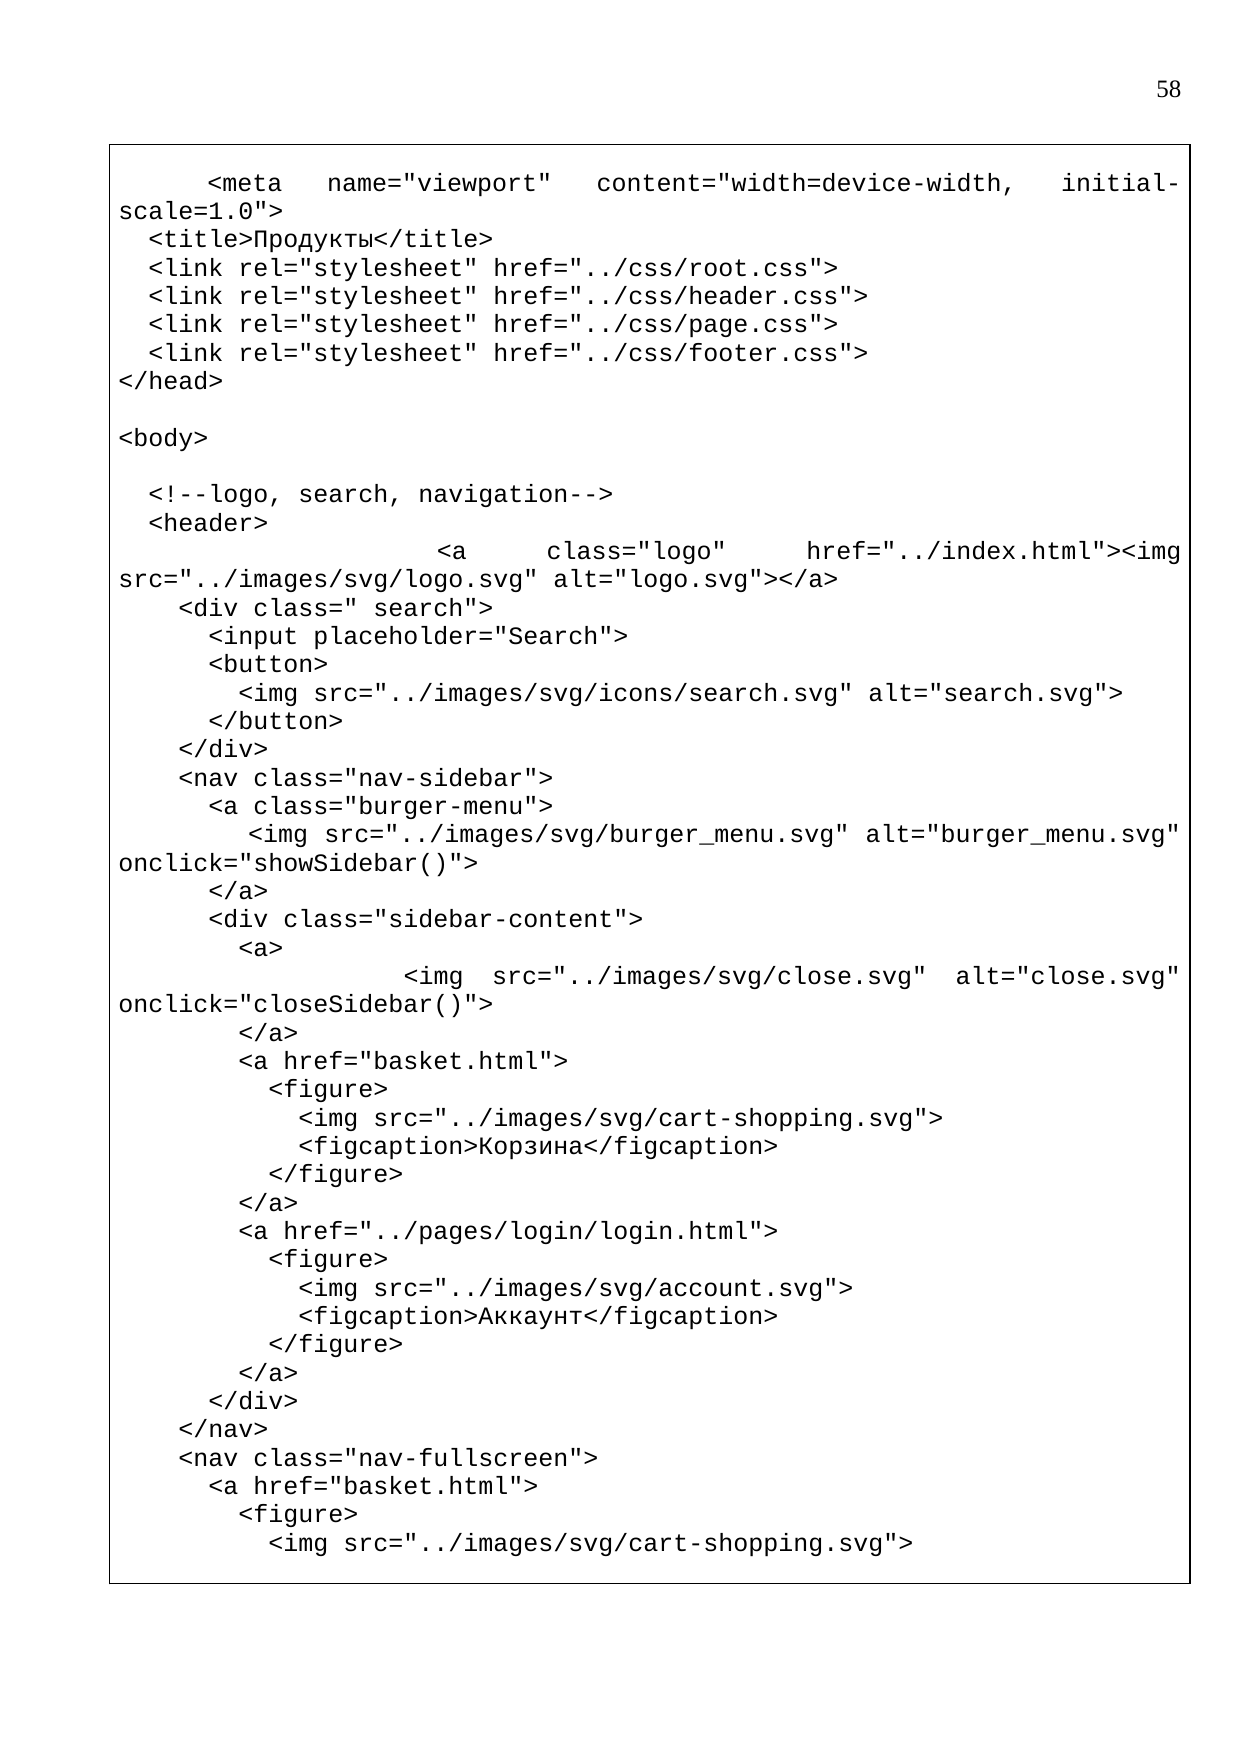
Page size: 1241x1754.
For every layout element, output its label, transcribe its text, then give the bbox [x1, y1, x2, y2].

text <a href="basket.html"> [118, 1048, 1181, 1077]
text </figure> [118, 1332, 1181, 1360]
text <link rel="stylesheet" href="../css/root.css"> [118, 255, 1181, 283]
text <a> [118, 935, 1181, 963]
text <button> [118, 652, 1181, 680]
text </a> [118, 1360, 1181, 1388]
text <img src="../images/svg/icons/search.svg" alt="search.svg"> [118, 680, 1181, 708]
text </head> [118, 368, 1181, 397]
text <div class=" search"> [118, 595, 1181, 623]
text <title>Продукты</title> [118, 227, 1181, 255]
text </div> [118, 1388, 1181, 1417]
text <img src="../images/svg/close.svg" alt="close.svg" onclick="closeSidebar()"> [118, 963, 1181, 1020]
text <link rel="stylesheet" href="../css/footer.css"> [118, 340, 1181, 368]
text <link rel="stylesheet" href="../css/page.css"> [118, 312, 1181, 340]
text </figure> [118, 1162, 1181, 1190]
text </a> [118, 1020, 1181, 1048]
text <!--logo, search, navigation--> [118, 482, 1181, 510]
text <div class="sidebar-content"> [118, 907, 1181, 935]
text <img src="../images/svg/burger_menu.svg" alt="burger_menu.svg" onclick="showSidebar()"> [118, 822, 1181, 878]
text </a> [118, 878, 1181, 907]
text <a href="basket.html"> [118, 1473, 1181, 1502]
text <figure> [118, 1077, 1181, 1105]
text <a class="logo" href="../index.html"><img src="../images/svg/logo.svg" alt="logo.svg"></a> [118, 538, 1181, 595]
text <figcaption>Аккаунт</figcaption> [118, 1303, 1181, 1332]
text <img src="../images/svg/account.svg"> [118, 1275, 1181, 1303]
text <a href="../pages/login/login.html"> [118, 1218, 1181, 1247]
text <img src="../images/svg/cart-shopping.svg"> [118, 1105, 1181, 1133]
text <figcaption>Корзина</figcaption> [118, 1133, 1181, 1162]
text </nav> [118, 1417, 1181, 1445]
text <input placeholder="Search"> [118, 623, 1181, 652]
text <nav class="nav-sidebar"> [118, 765, 1181, 793]
text </a> [118, 1190, 1181, 1218]
text <figure> [118, 1247, 1181, 1275]
text <header> [118, 510, 1181, 538]
text </div> [118, 737, 1181, 765]
text <img src="../images/svg/cart-shopping.svg"> [110, 1504, 1189, 1583]
text <body> [118, 425, 1181, 453]
text <link rel="stylesheet" href="../css/header.css"> [118, 283, 1181, 312]
text </button> [118, 708, 1181, 737]
text <a class="burger-menu"> [118, 793, 1181, 822]
text <meta name="viewport" content="width=device-width, initial-scale=1.0"> [110, 145, 1189, 227]
text <nav class="nav-fullscreen"> [118, 1445, 1181, 1473]
